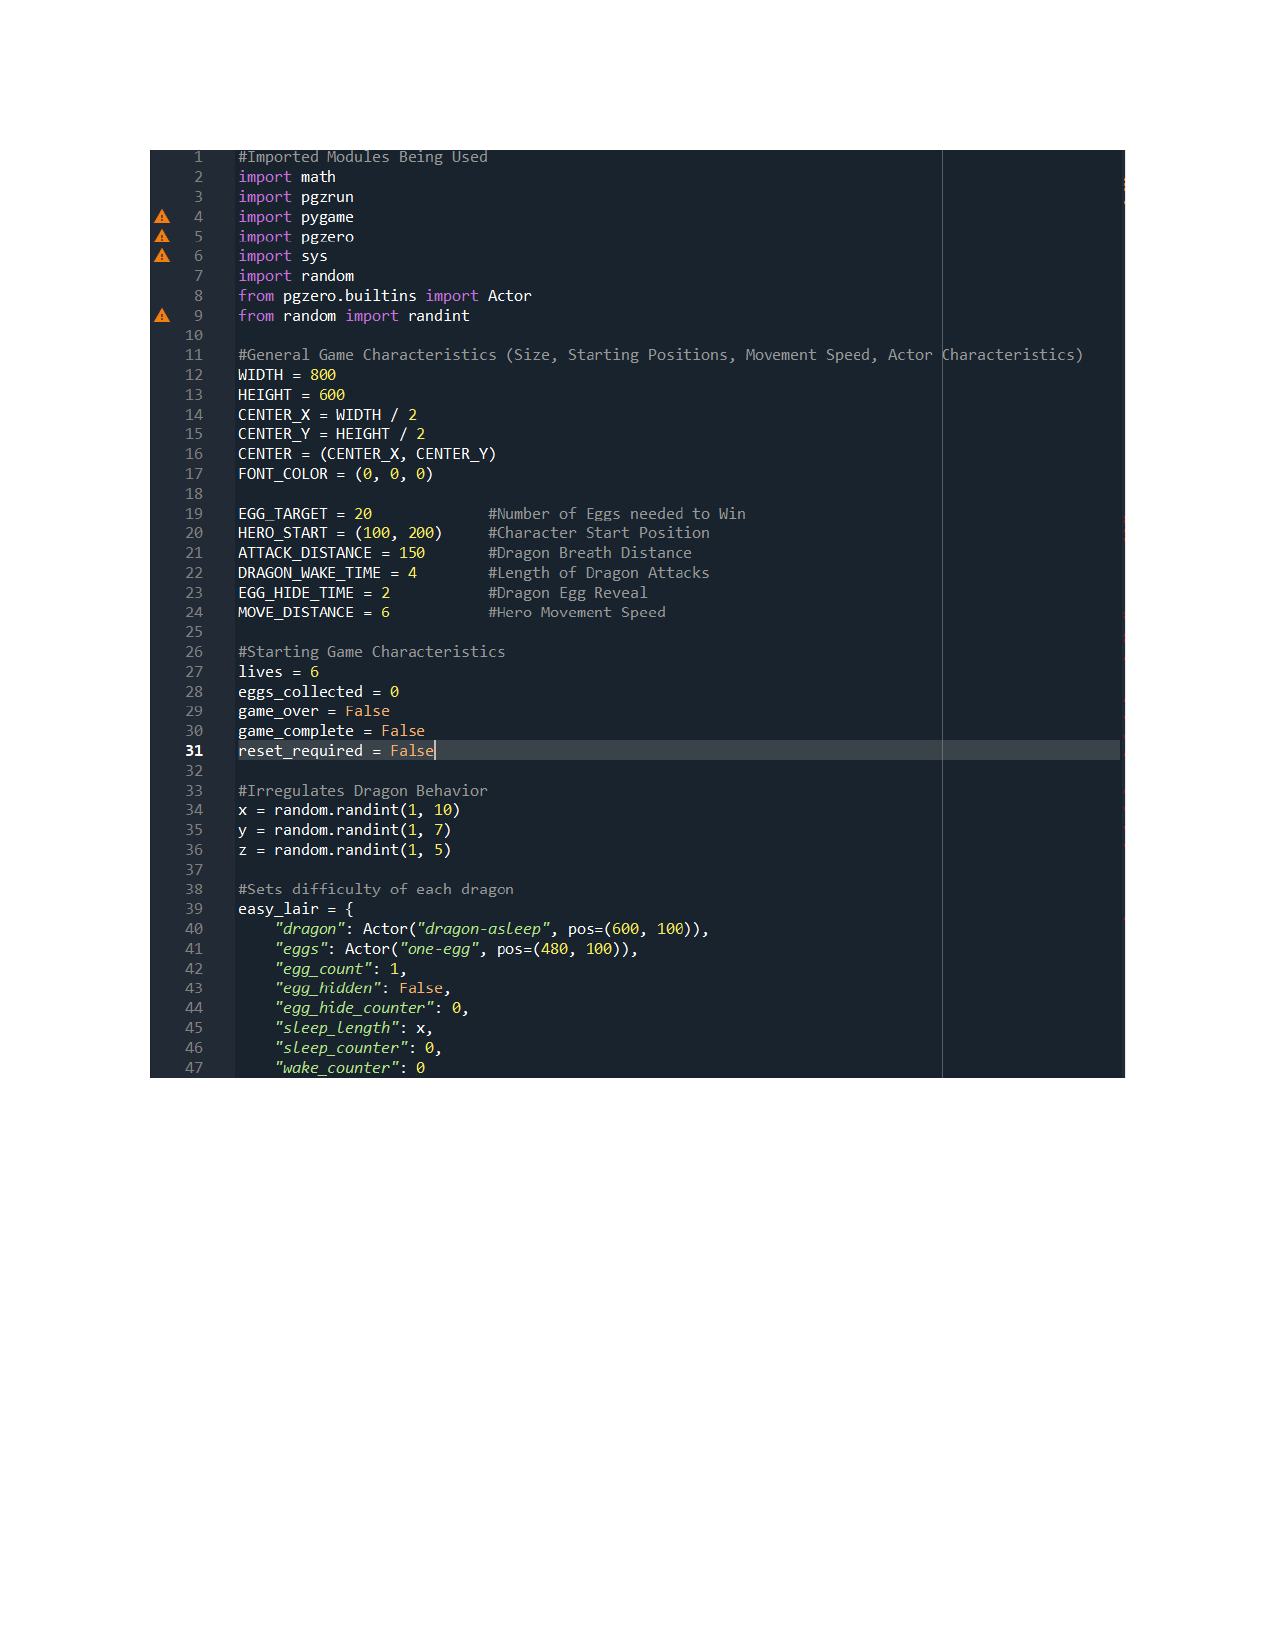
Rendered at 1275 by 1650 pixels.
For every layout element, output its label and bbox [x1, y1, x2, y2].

picture [150, 150, 1125, 1078]
